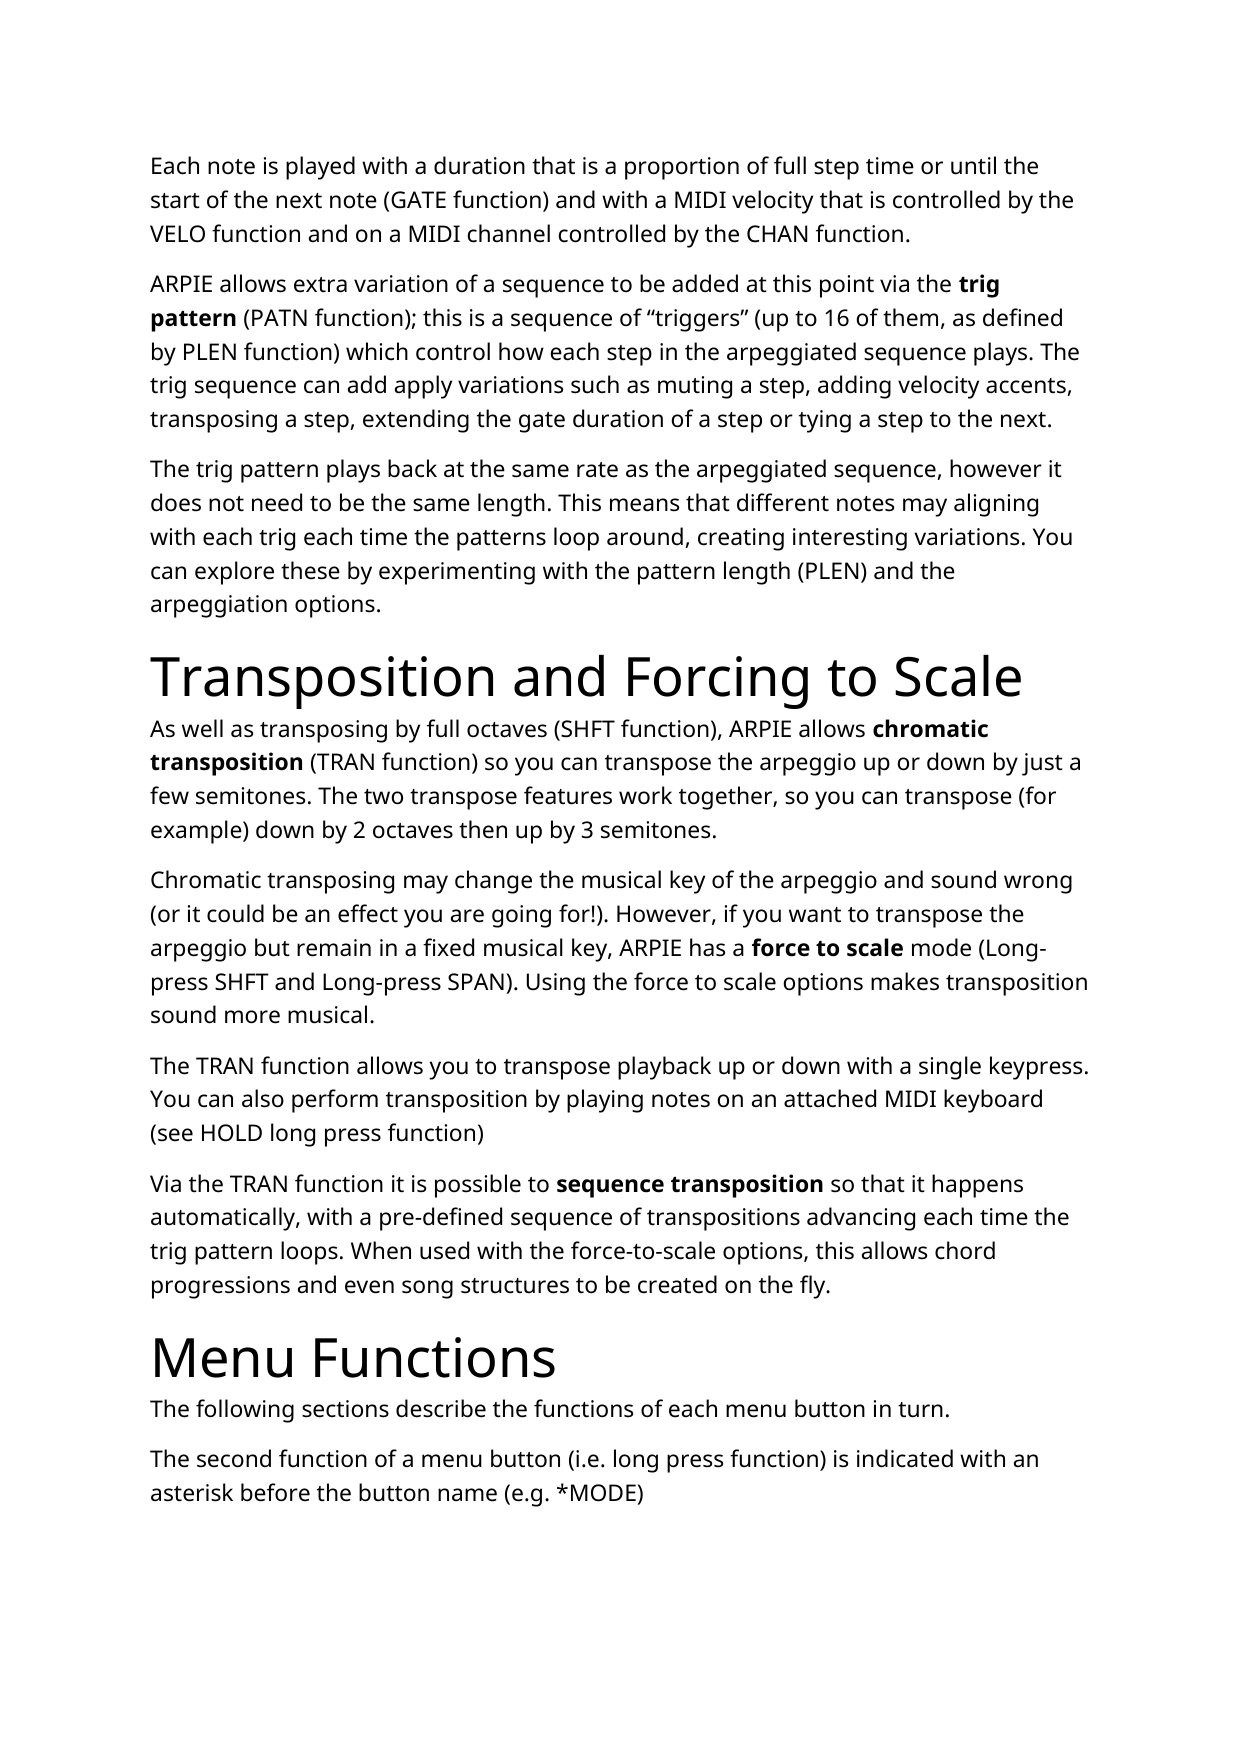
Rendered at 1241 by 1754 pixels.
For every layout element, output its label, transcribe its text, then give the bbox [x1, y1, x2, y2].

text Each note is played with a duration that is a proportion of full step time or until the start of the next note (GATE function) and with a MIDI velocity that is controlled by the VELO function and on a MIDI channel controlled by the CHAN function. [150, 150, 1090, 249]
text The TRAN function allows you to transpose playback up or down with a single keypress. You can also perform transposition by playing notes on an attached MIDI keyboard (see HOLD long press function) [150, 1049, 1090, 1148]
text ARPIE allows extra variation of a sequence to be added at this point via the trig pattern (PATN function); this is a sequence of “triggers” (up to 16 of them, as defined by PLEN function) which control how each step in the arpeggiated sequence plays. The trig sequence can add apply variations such as muting a step, adding velocity accents, transposing a step, extending the gate duration of a step or tying a step to the next. [150, 268, 1090, 434]
text The following sections describe the functions of each menu button in turn. [150, 1393, 1090, 1424]
text As well as transposing by full octaves (SHFT function), ARPIE allows chromatic transposition (TRAN function) so you can transpose the arpeggio up or down by just a few semitones. The two transpose features work together, so you can transpose (for example) down by 2 octaves then up by 3 semitones. [150, 712, 1090, 845]
subtitle Transposition and Forcing to Scale [150, 639, 1090, 712]
text Via the TRAN function it is possible to sequence transposition so that it happens automatically, with a pre-defined sequence of transpositions advancing each time the trig pattern loops. When used with the force-to-scale options, this allows chord progressions and even song structures to be created on the fly. [150, 1167, 1090, 1300]
text The trig pattern plays back at the same rate as the arpeggiated sequence, however it does not need to be the same length. This means that different notes may aligning with each trig each time the patterns loop around, creating interesting variations. You can explore these by experimenting with the pattern length (PLEN) and the arpeggiation options. [150, 453, 1090, 619]
text Chromatic transposing may change the musical key of the arpeggio and sound wrong (or it could be an effect you are going for!). However, if you want to transpose the arpeggio but remain in a fixed musical key, ARPIE has a force to scale mode (Long-press SHFT and Long-press SPAN). Using the force to scale options makes transposition sound more musical. [150, 864, 1090, 1030]
text The second function of a menu button (i.e. long press function) is indicated with an asterisk before the button name (e.g. *MODE) [150, 1443, 1090, 1508]
subtitle Menu Functions [150, 1319, 1090, 1393]
